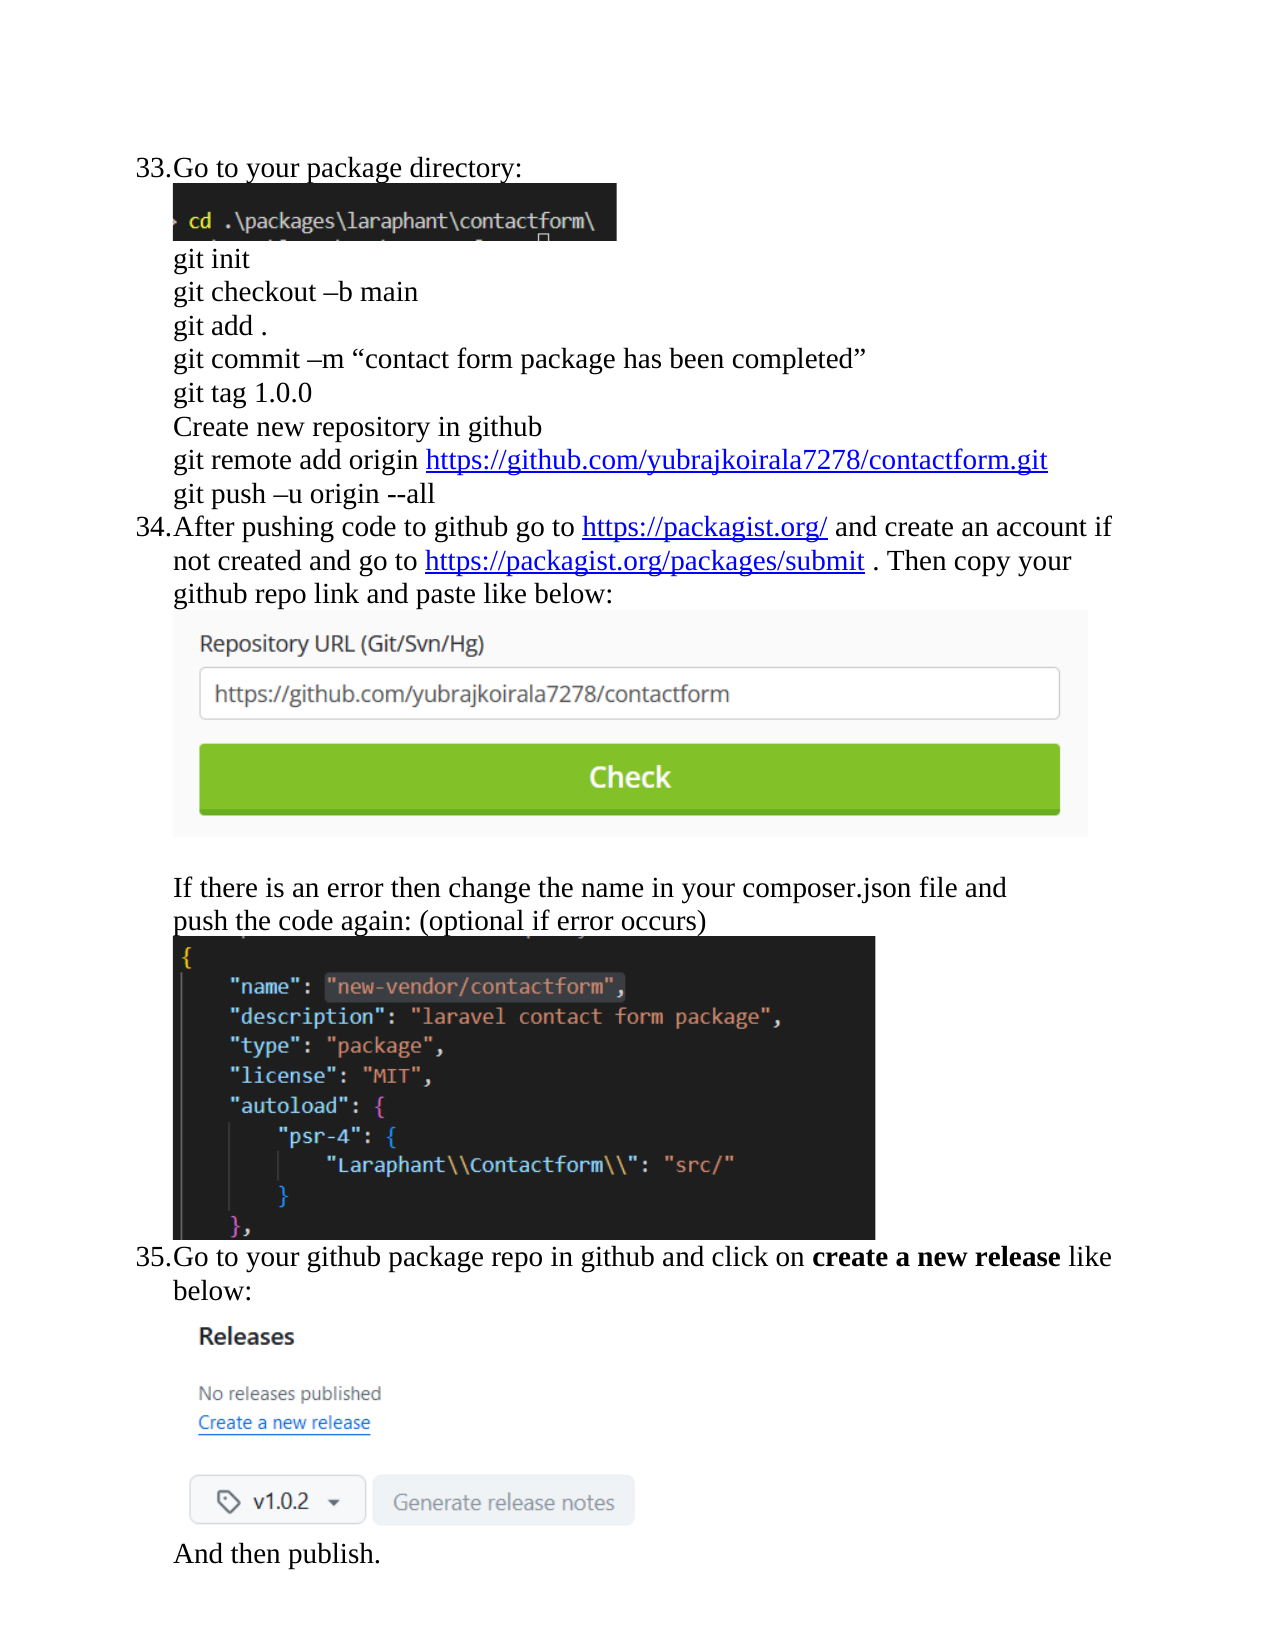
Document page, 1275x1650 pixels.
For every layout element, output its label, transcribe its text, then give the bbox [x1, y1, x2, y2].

list If there is an error then change the name in your composer.json file and [173, 870, 1139, 903]
list Create new repository in github [173, 409, 1139, 442]
list git checkout –b main [173, 274, 1139, 308]
list push the code again: (optional if error occurs) [173, 903, 1139, 937]
list git push –u origin --all [173, 476, 1139, 509]
list Go to your package directory: [135, 150, 1139, 183]
picture [172, 936, 876, 1240]
list git remote add origin https://github.com/yubrajkoirala7278/contactform.git [173, 442, 1139, 476]
list git add . [173, 308, 1139, 342]
list And then publish. [173, 1536, 1139, 1570]
list git init [173, 241, 1139, 274]
picture [172, 183, 617, 241]
list git commit –m “contact form package has been completed” [173, 342, 1139, 375]
list git tag 1.0.0 [173, 375, 1139, 409]
picture [172, 1306, 670, 1537]
list After pushing code to github go to https://packagist.org/ and create an account if not created and go to https://packagist.org/packages/submit . Then copy your github repo link and paste like below: [135, 509, 1139, 610]
picture [172, 610, 1088, 837]
list Go to your github package repo in github and click on create a new release like below: [135, 1239, 1139, 1306]
